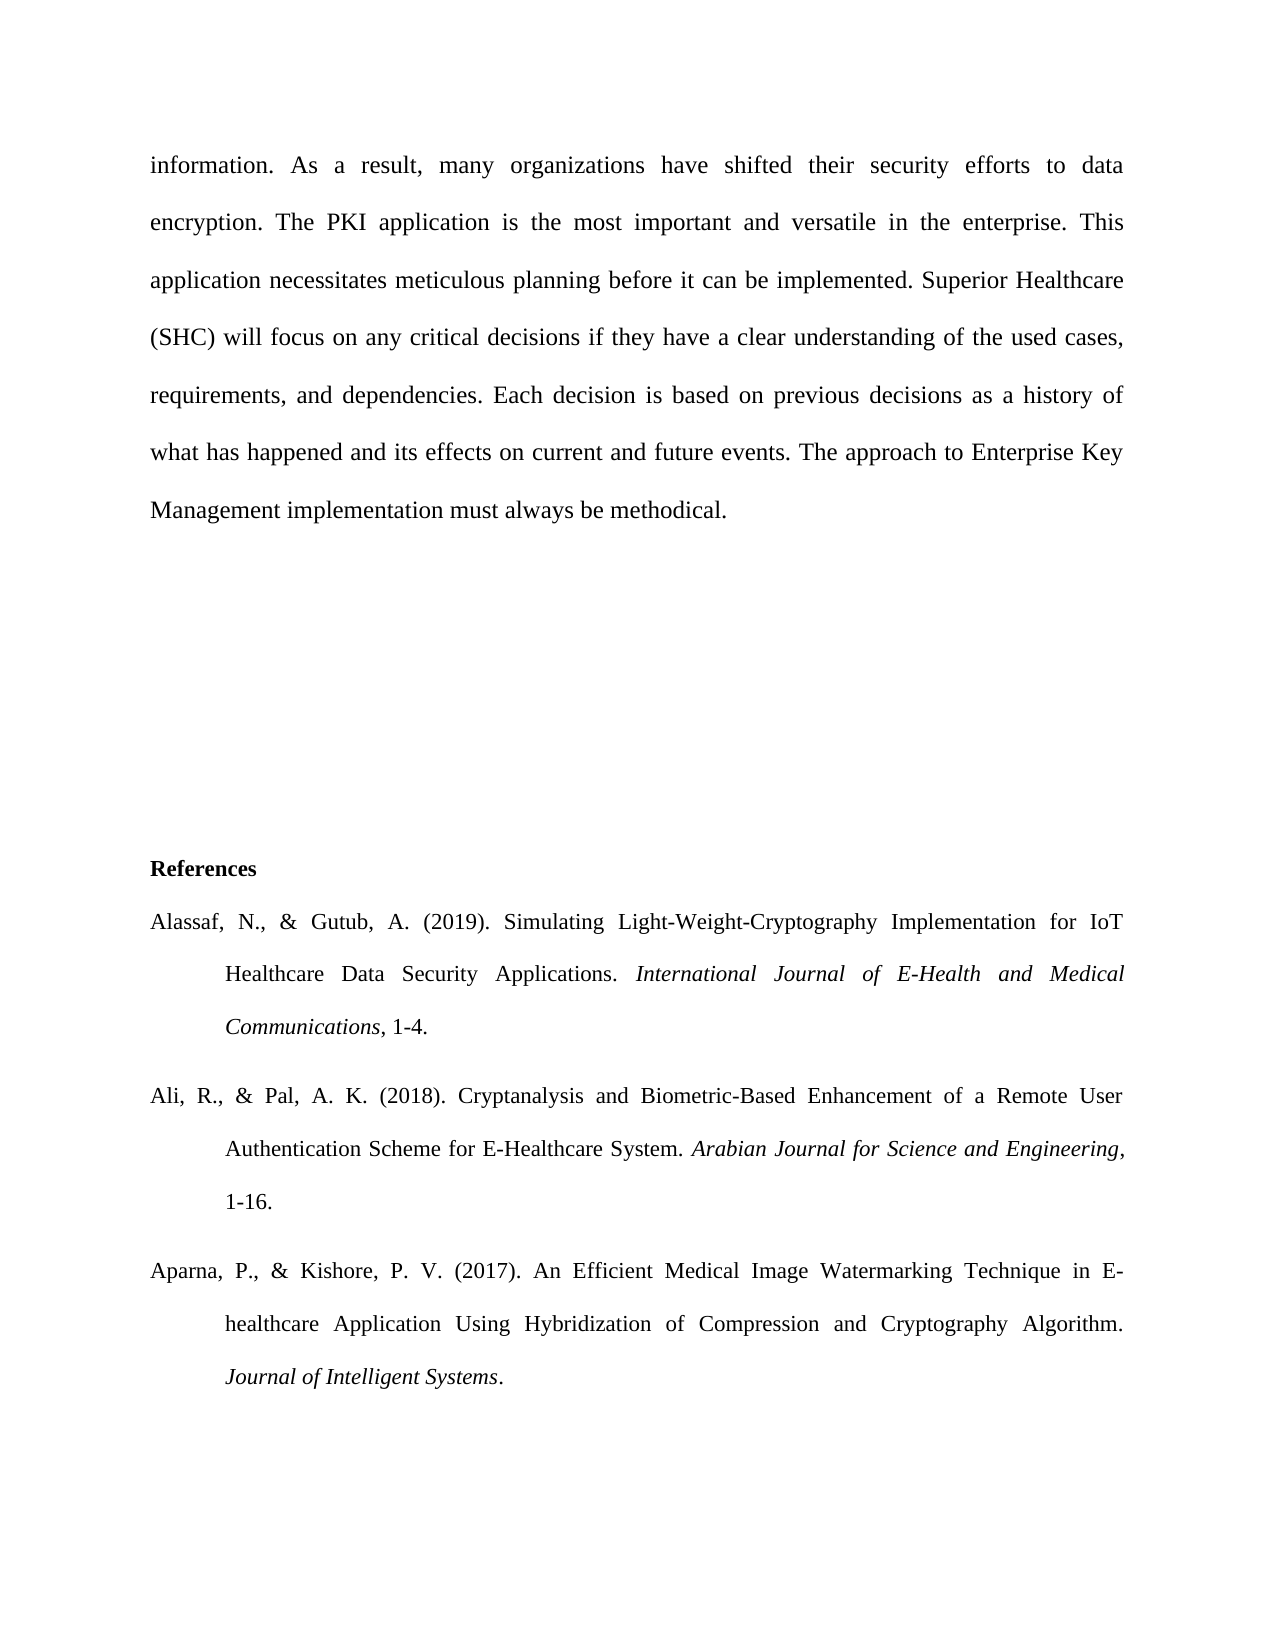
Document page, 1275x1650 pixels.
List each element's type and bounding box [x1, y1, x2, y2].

text [150, 150, 1125, 524]
